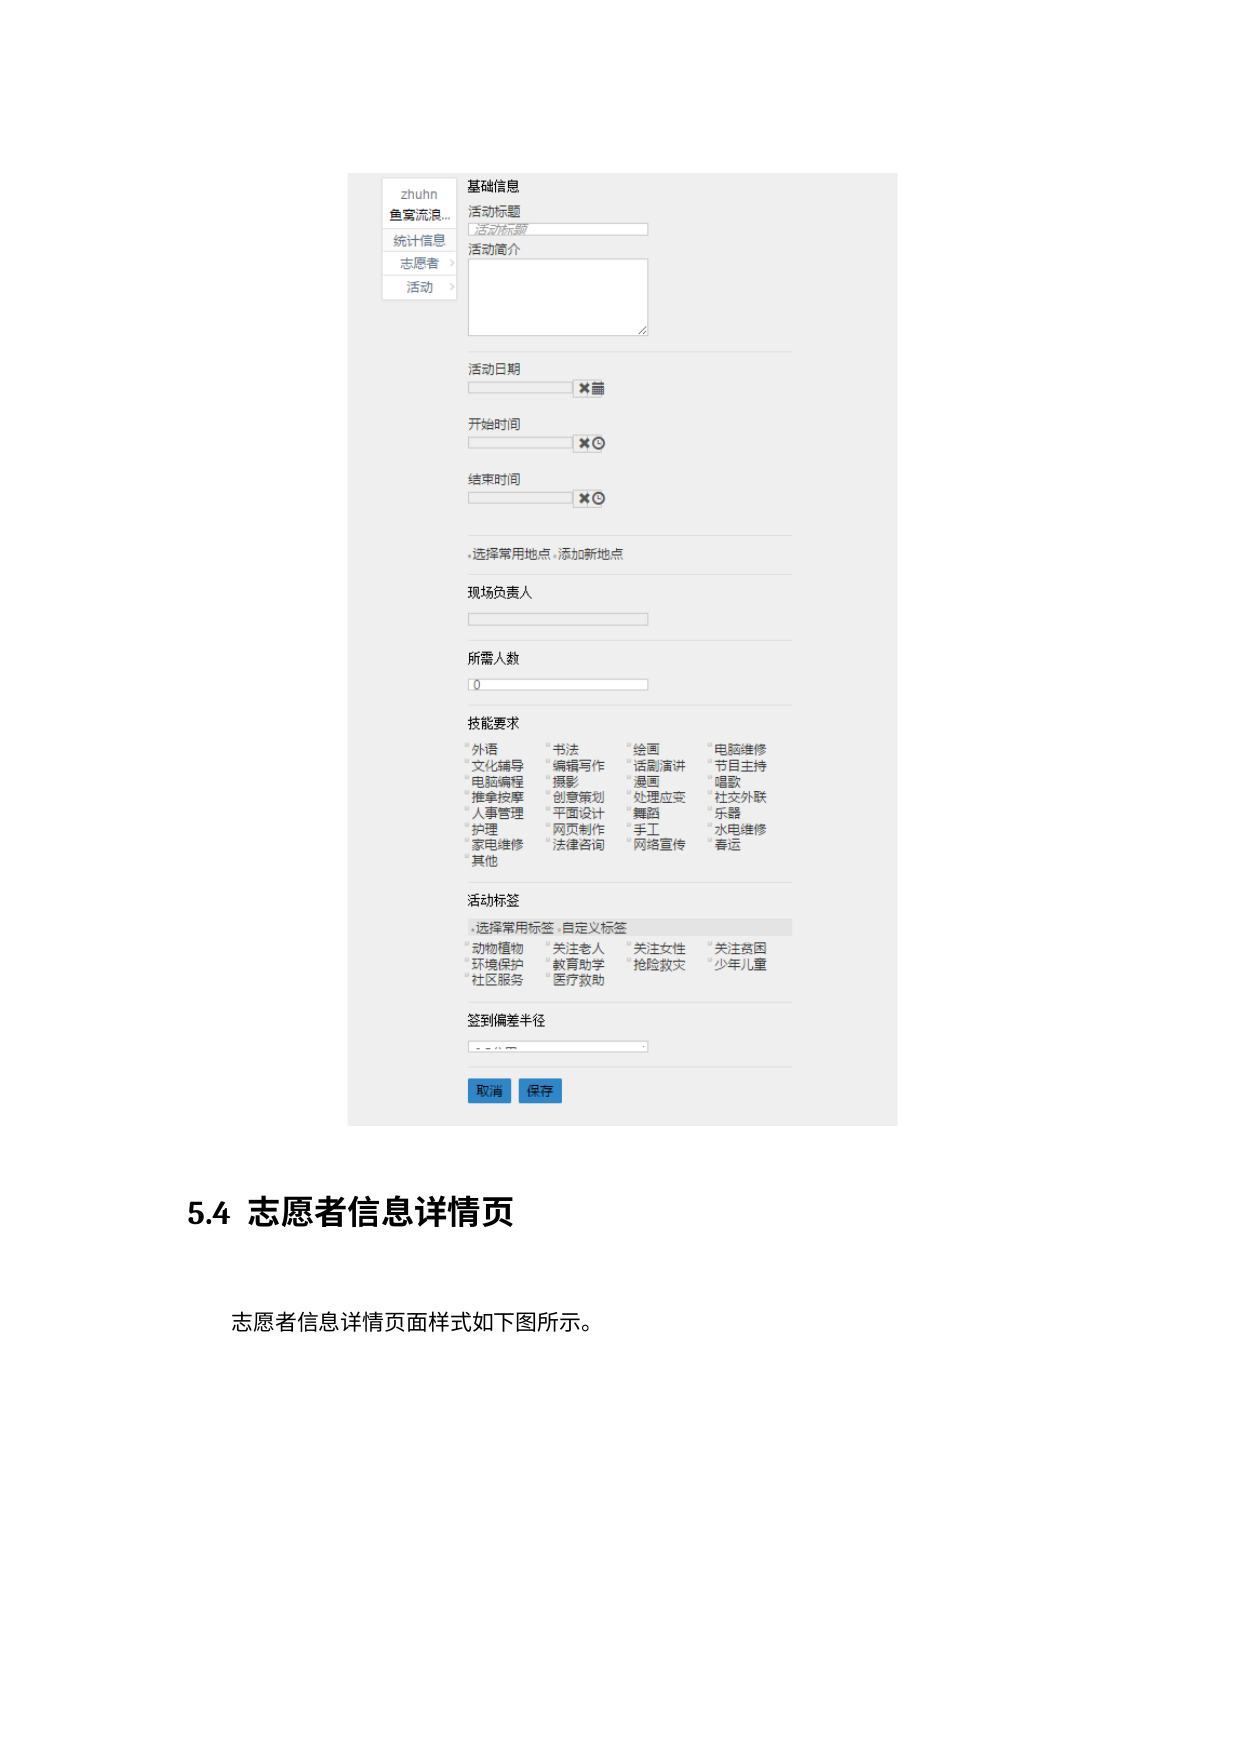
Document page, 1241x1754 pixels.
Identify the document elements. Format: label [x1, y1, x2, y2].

picture [347, 173, 898, 1126]
